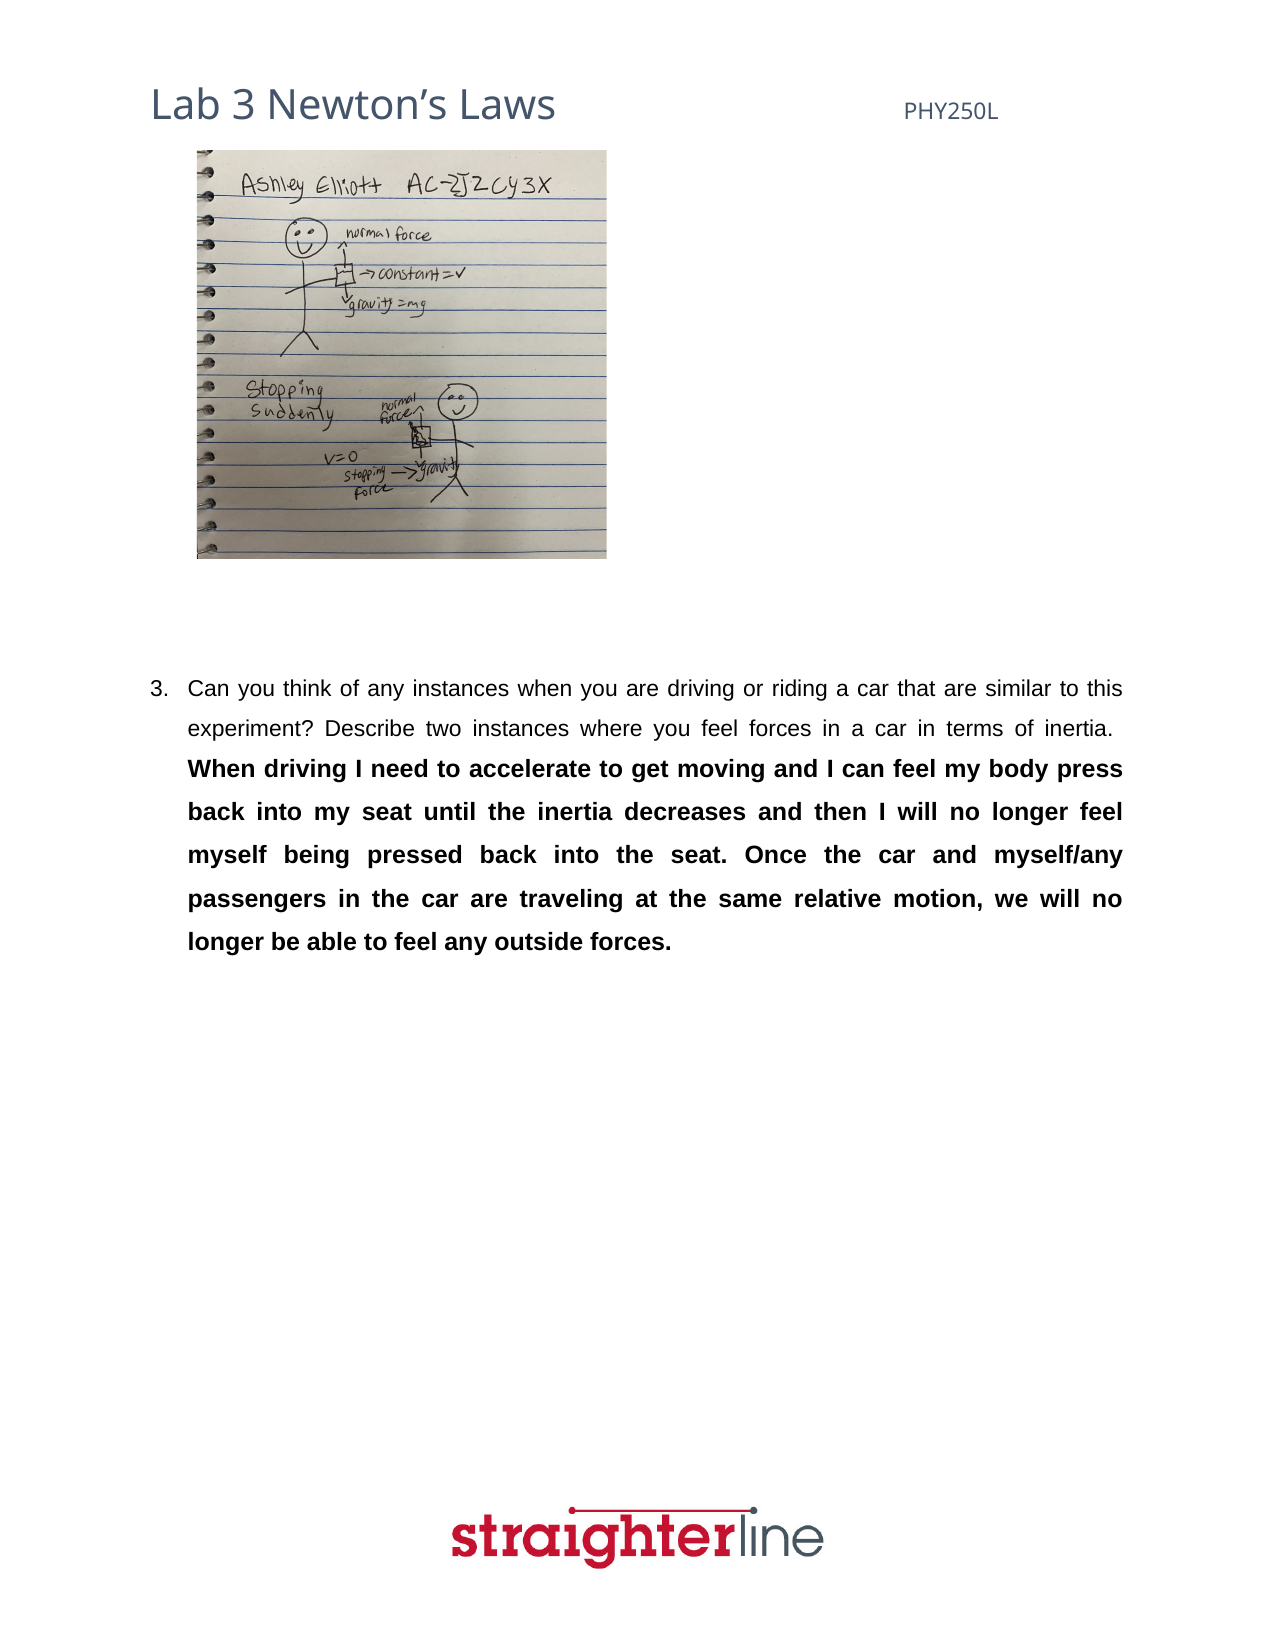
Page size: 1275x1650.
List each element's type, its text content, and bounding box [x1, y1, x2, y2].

list Can you think of any instances when you are driving or riding a car that are similar to this experiment? Describe two instances where you feel forces in a car in terms of inertia. [150, 675, 1125, 956]
picture [445, 1501, 830, 1575]
picture [196, 150, 607, 559]
